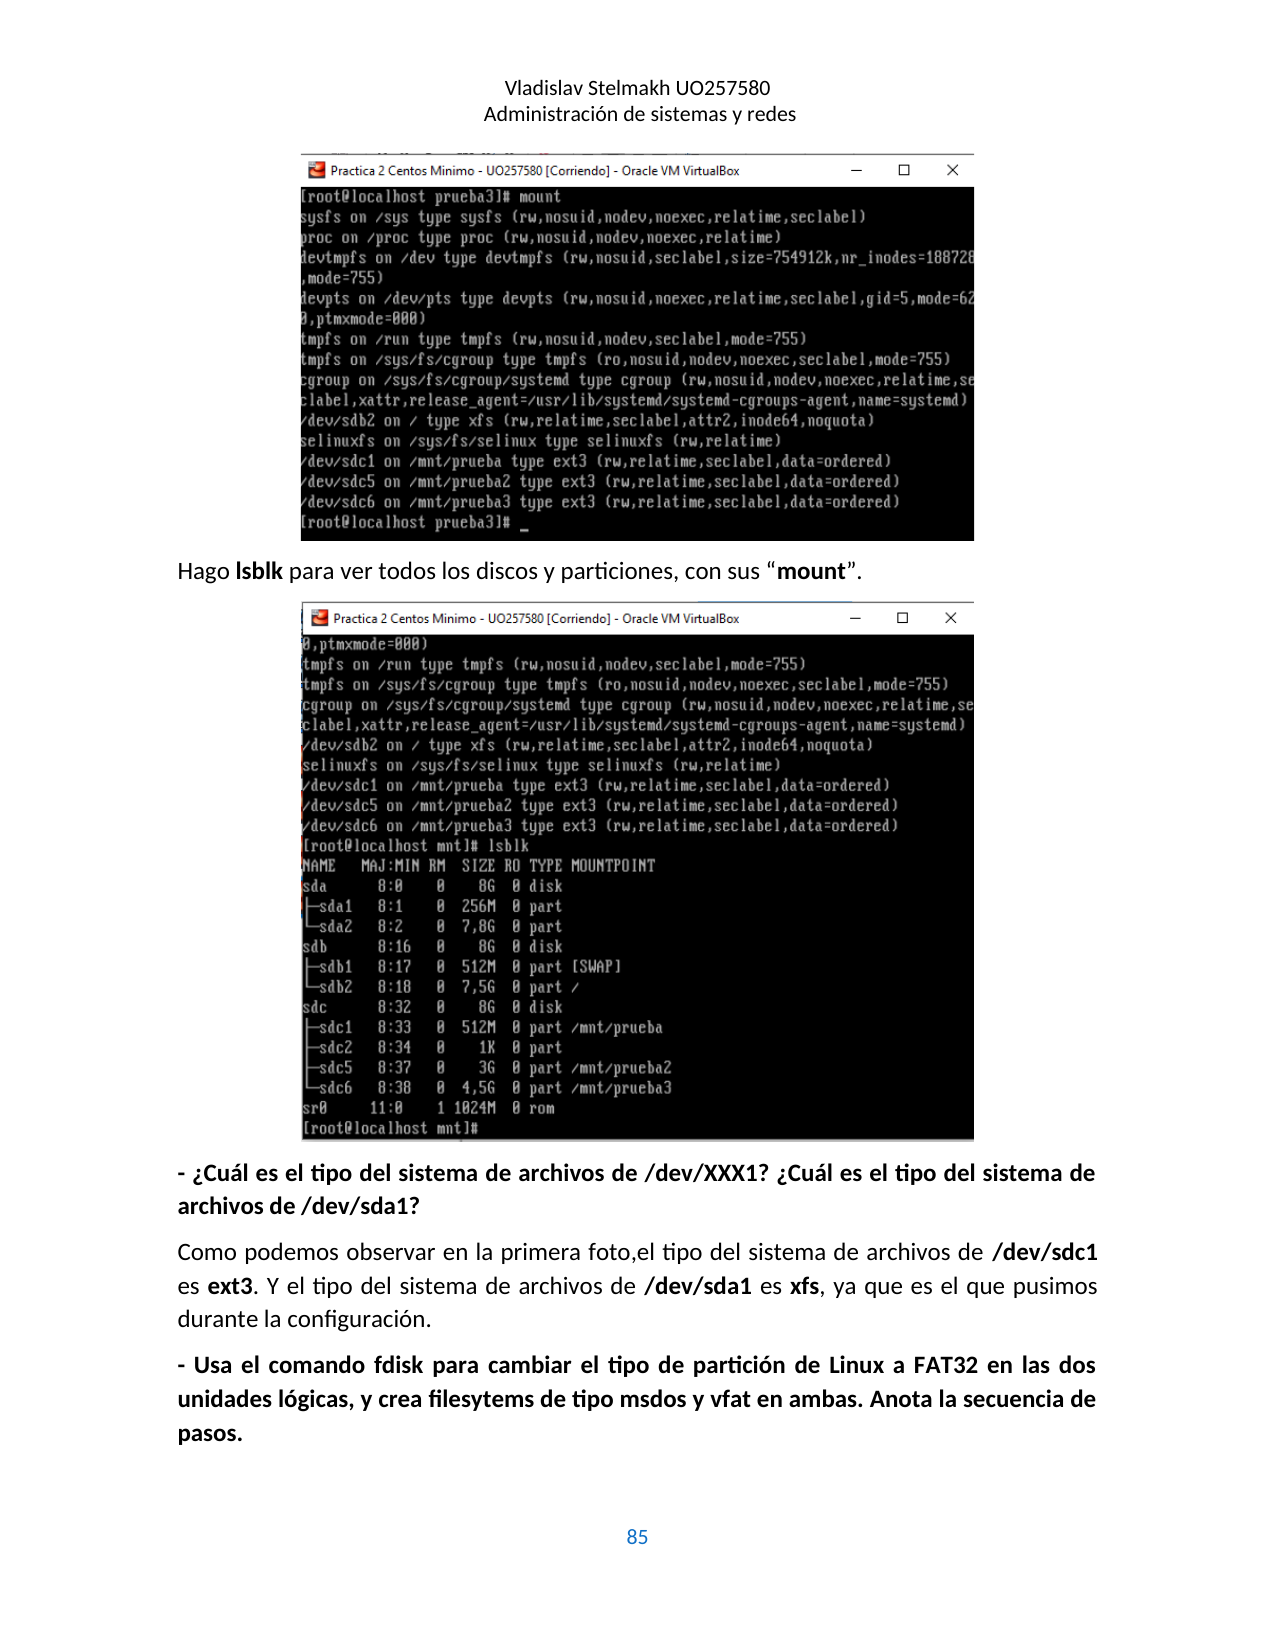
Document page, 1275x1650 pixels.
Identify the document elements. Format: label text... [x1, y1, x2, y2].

text - ¿Cuál es el tipo del sistema de archivos de /dev/XXX1? ¿Cuál es el tipo del sistema de archivos de /dev/sda1? [177, 1157, 1098, 1221]
text Hago lsblk para ver todos los discos y particiones, con sus “mount”. [177, 555, 1098, 586]
text Como podemos observar en la primera foto,el tipo del sistema de archivos de /dev/sdc1 es ext3. Y el tipo del sistema de archivos de /dev/sda1 es xfs, ya que es el que pusimos durante la configuración. [177, 1237, 1098, 1334]
picture [300, 153, 975, 541]
picture [301, 601, 974, 1142]
text - Usa el comando fdisk para cambiar el tipo de partición de Linux a FAT32 en las dos unidades lógicas, y crea filesytems de tipo msdos y vfat en ambas. Anota la secuencia de pasos. [177, 1350, 1098, 1447]
